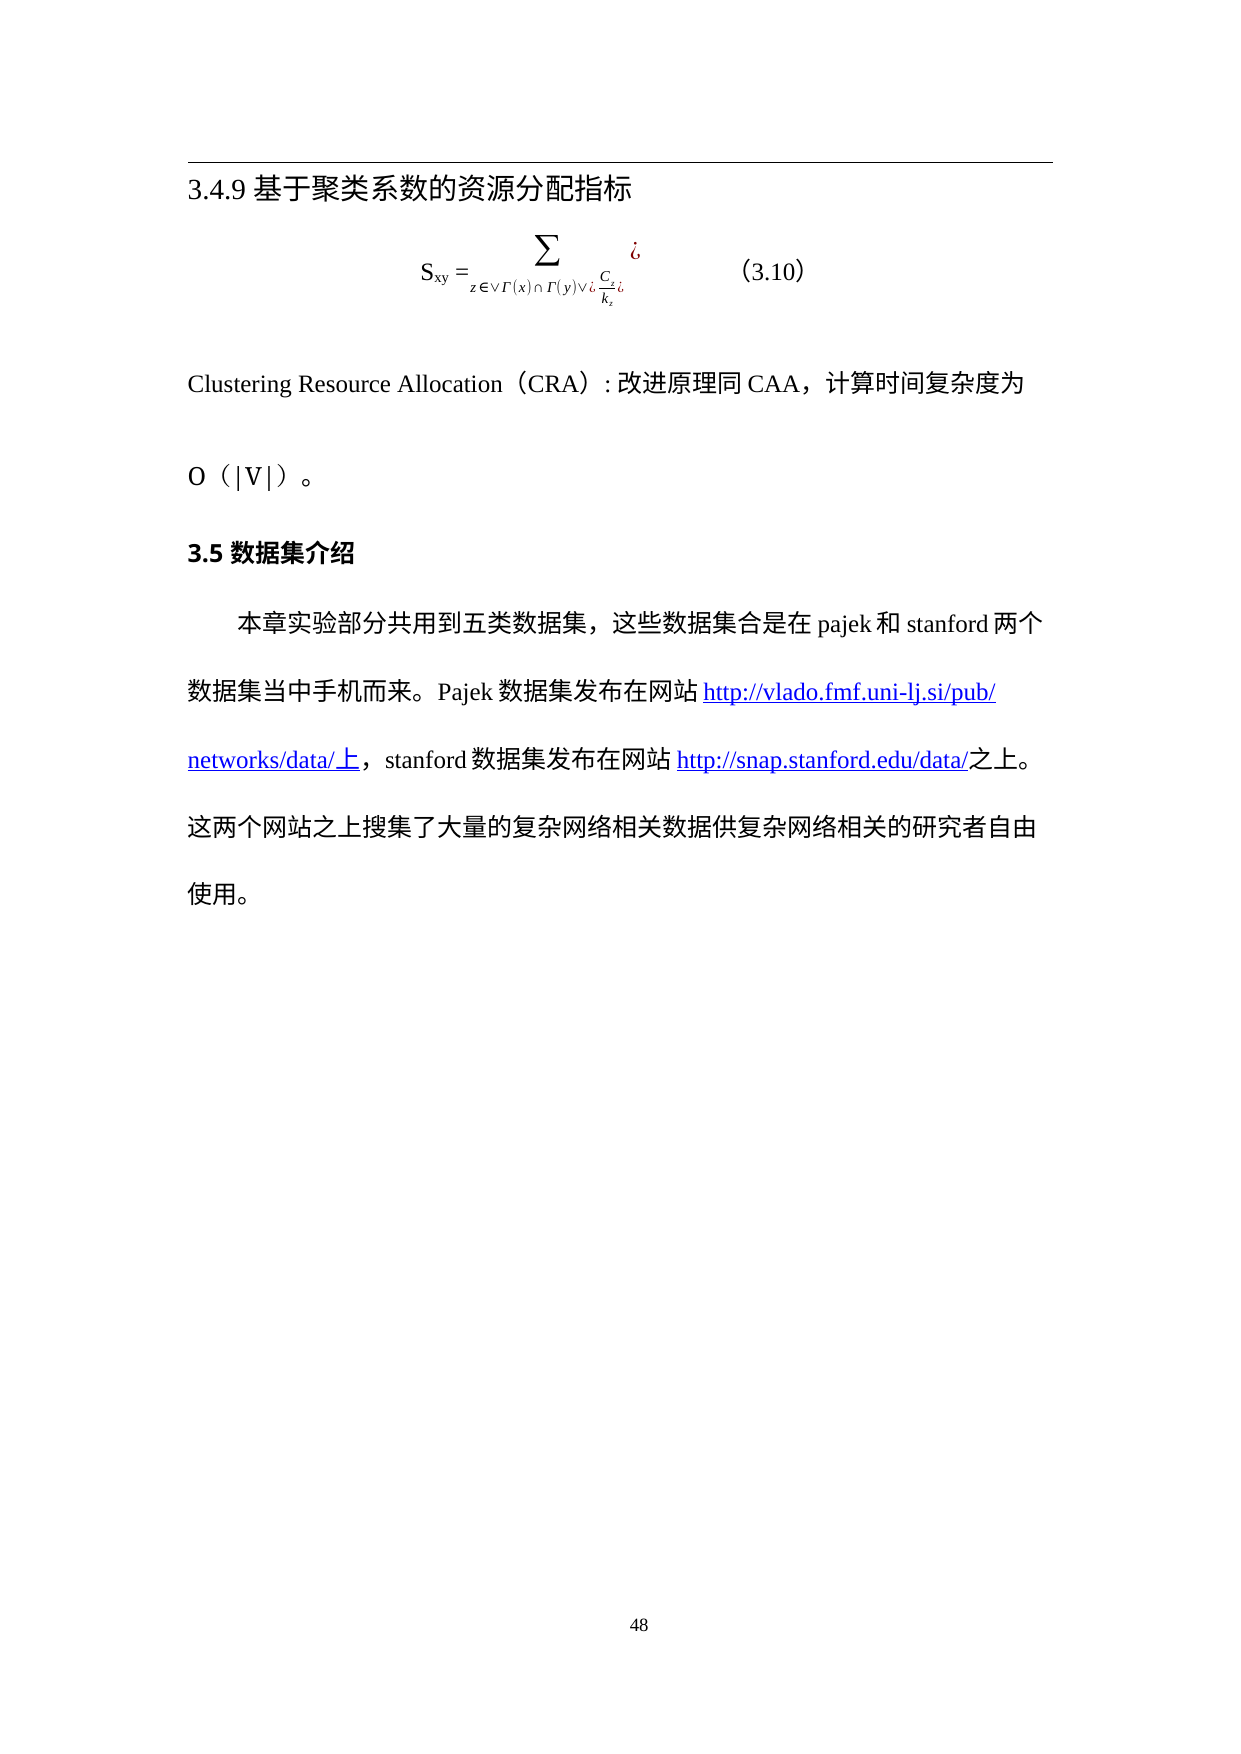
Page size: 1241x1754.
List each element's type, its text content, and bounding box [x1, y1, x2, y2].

subtitle 3.4.9 基于聚类系数的资源分配指标 [187, 166, 1053, 208]
subtitle 3.5 数据集介绍 [187, 533, 1053, 569]
text O（|V|）。 [187, 440, 1053, 508]
text Sxy = （3.10） [187, 220, 1053, 322]
text Clustering Resource Allocation（CRA）: 改进原理同CAA，计算时间复杂度为 [187, 347, 1053, 415]
text 本章实验部分共用到五类数据集，这些数据集合是在pajek和stanford两个数据集当中手机而来。Pajek数据集发布在网站http://vlado.fmf.uni-lj.si/pub/networks/data/上，stanford数据集发布在网站http://snap.stanford.edu/data/之上。这两个网站之上搜集了大量的复杂网络相关数据供复杂网络相关的研究者自由使用。 [187, 587, 1053, 927]
